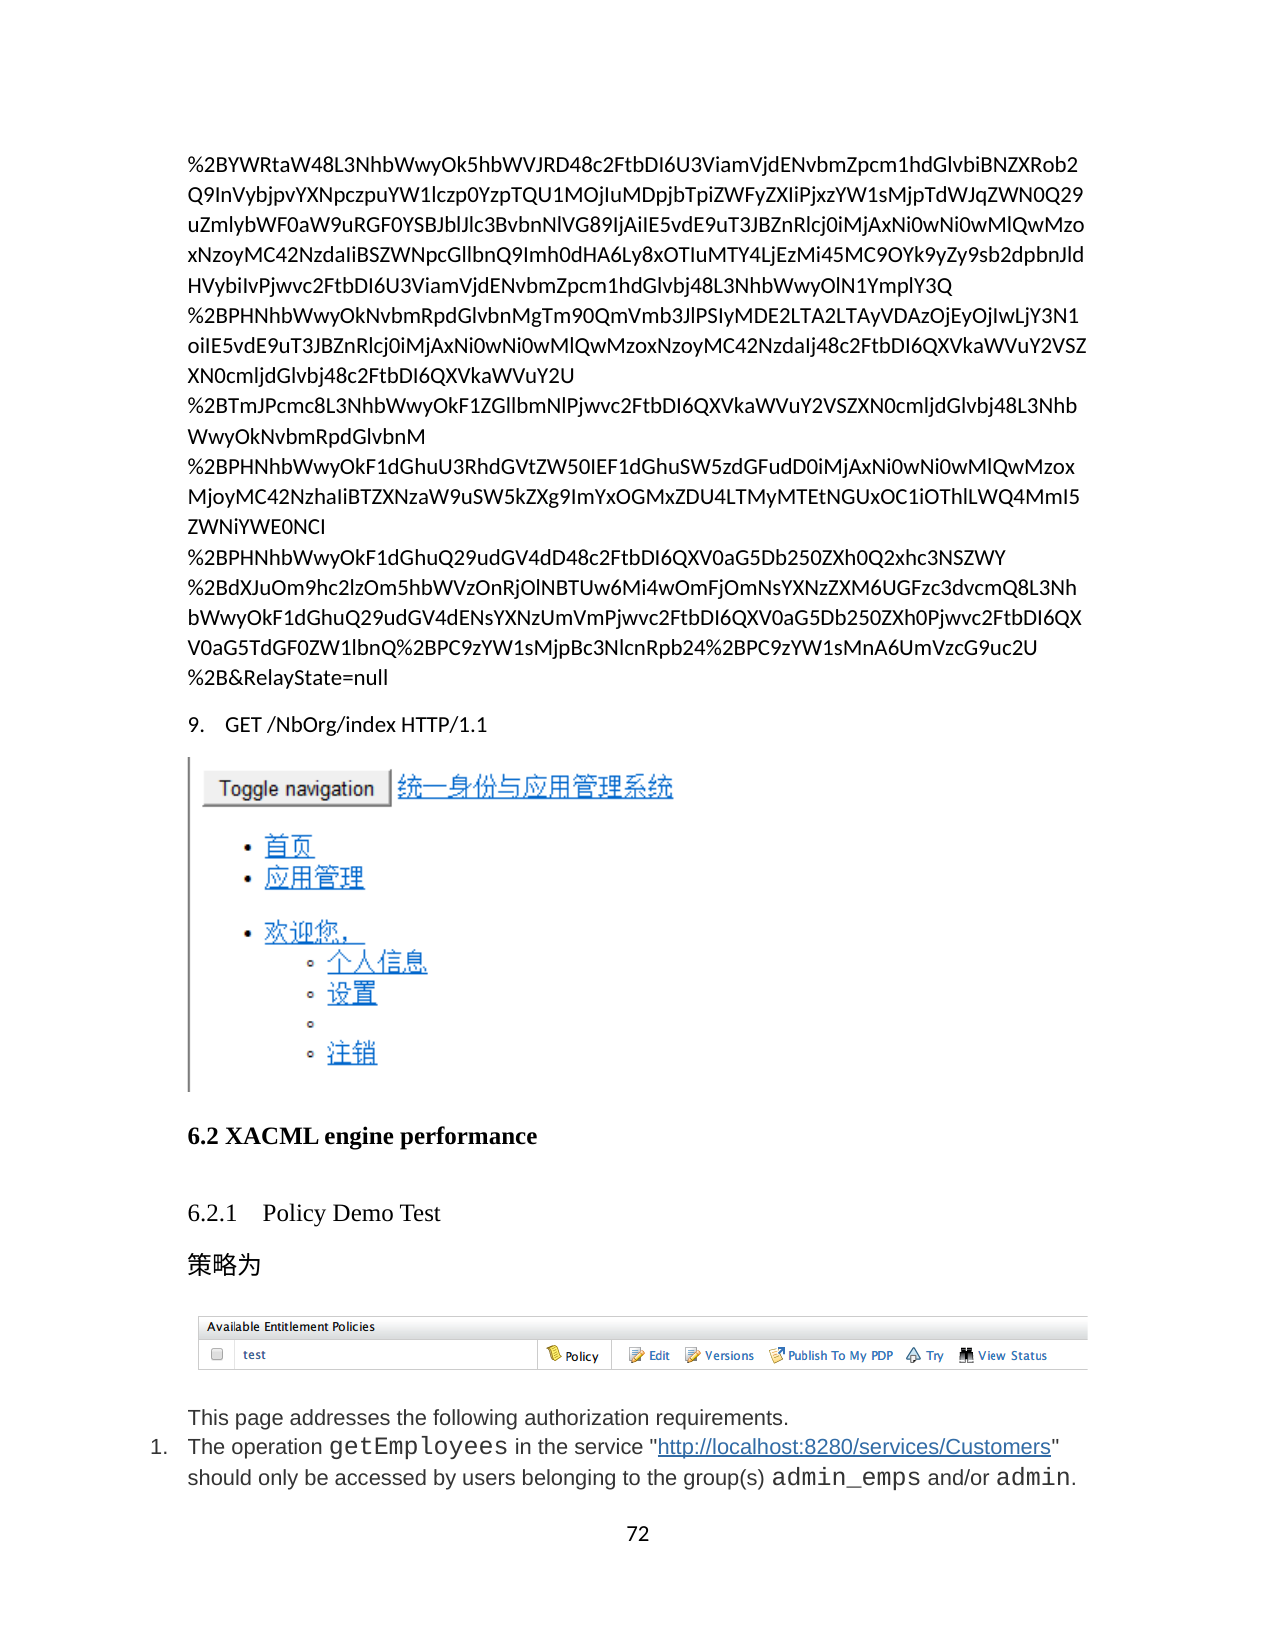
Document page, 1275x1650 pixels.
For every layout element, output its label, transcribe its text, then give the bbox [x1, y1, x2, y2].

picture [187, 757, 777, 1092]
text This page addresses the following authorization requirements. [187, 1399, 1087, 1430]
text 策略为 [187, 1245, 1087, 1282]
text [187, 150, 1087, 692]
list GET /NbOrg/index HTTP/1.1 [187, 710, 1087, 738]
list Policy Demo Test [187, 1198, 1087, 1226]
list The operation getEmployees in the service "http://localhost:8280/services/Customers" should only be accessed by users belonging to the group(s) admin_emps and/or admin. [150, 1430, 1087, 1493]
subtitle XACML engine performance [187, 1121, 1087, 1149]
picture [187, 1301, 1088, 1381]
